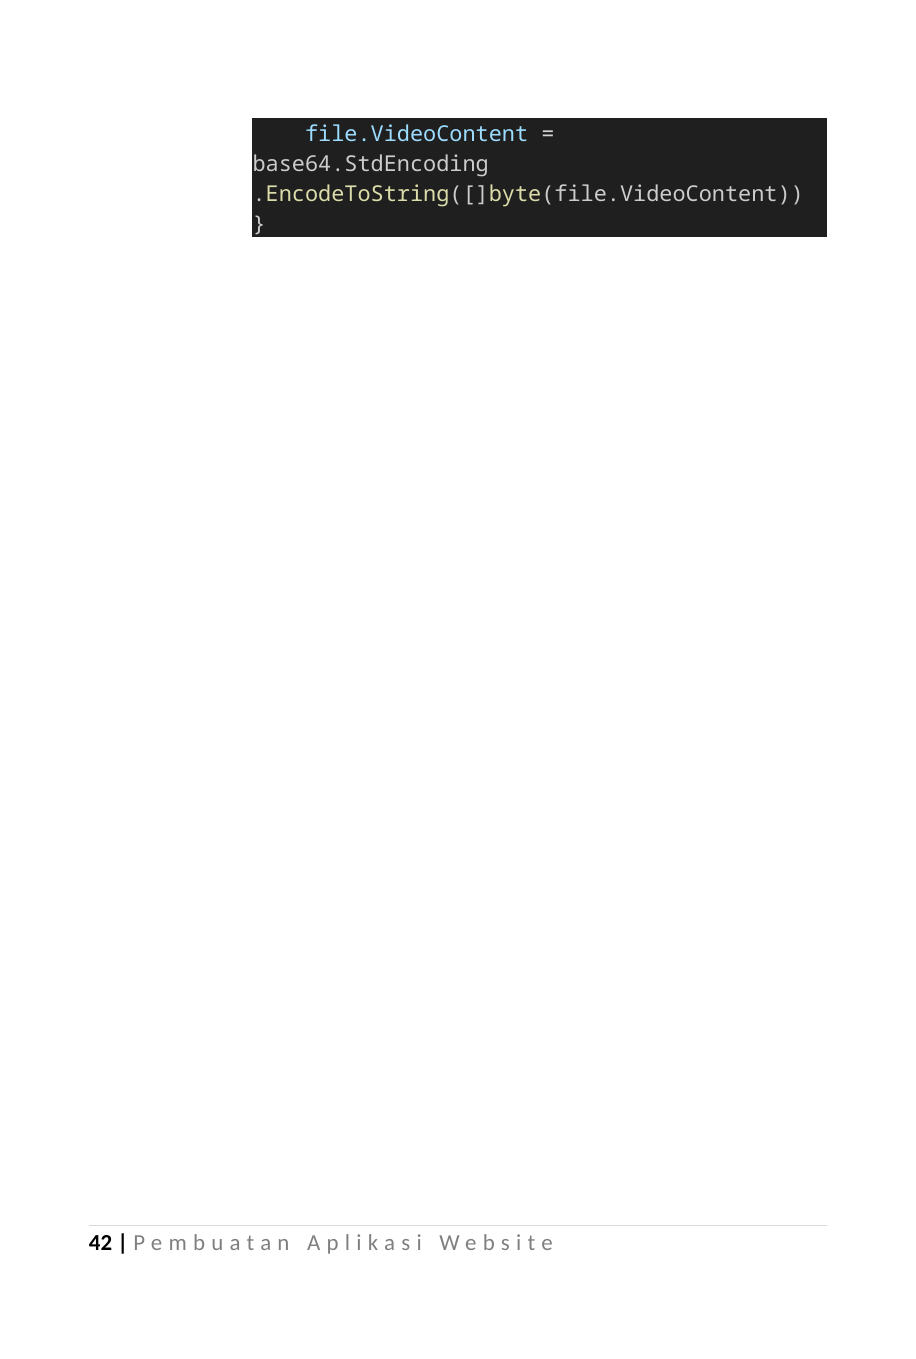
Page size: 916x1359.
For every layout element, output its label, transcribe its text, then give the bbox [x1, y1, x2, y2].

list } [252, 207, 827, 237]
list file.VideoContent = base64.StdEncoding.EncodeToString([]byte(file.VideoContent)) [252, 118, 827, 207]
